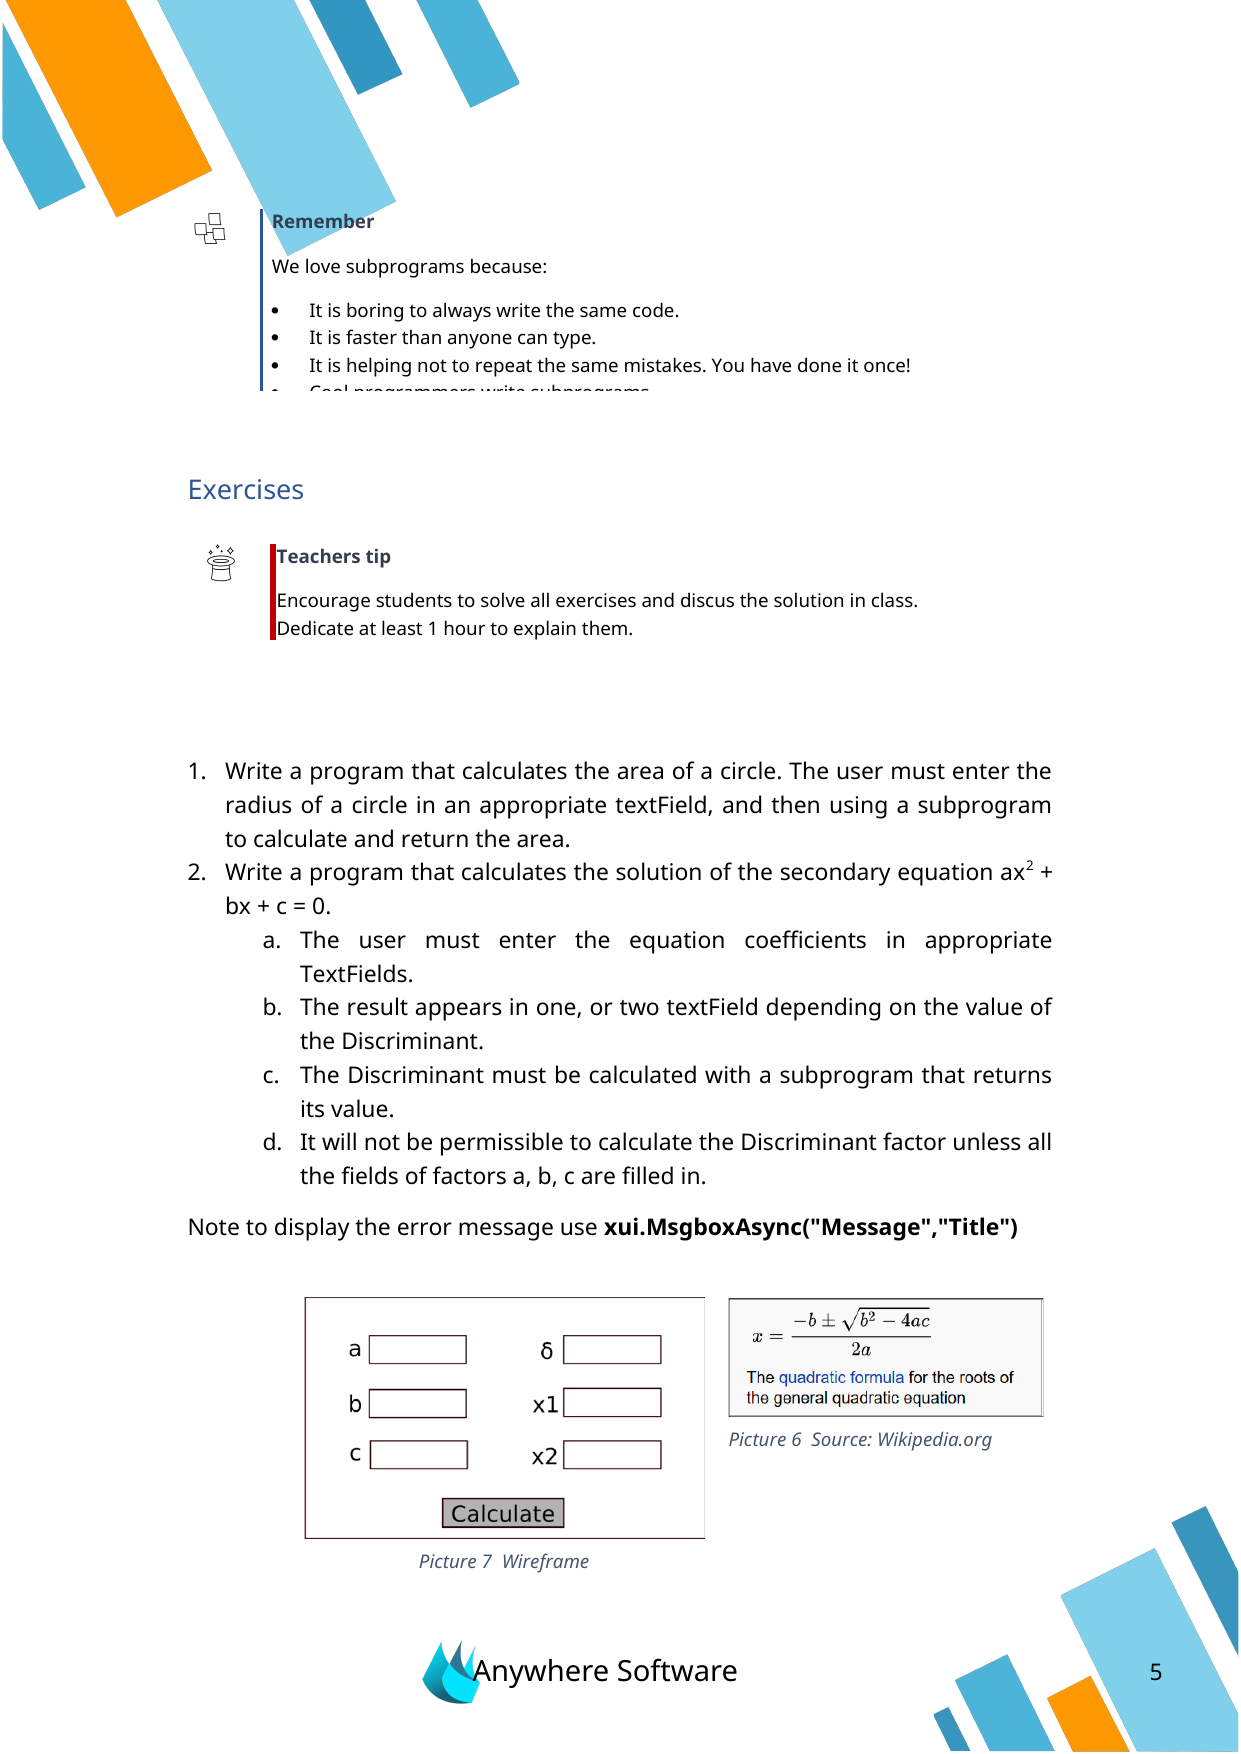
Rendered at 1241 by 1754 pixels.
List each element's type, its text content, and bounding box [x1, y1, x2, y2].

subtitle Exercises [187, 470, 1053, 507]
picture [304, 1297, 705, 1539]
list Write a program that calculates the area of a circle. The user must enter the radius of a circle in an appropriate textField, and then using a subprogram to calculate and return the area. [187, 755, 1053, 854]
list Write a program that calculates the solution of the secondary equation ax2 + bx + c = 0. [187, 856, 1053, 921]
picture [2, 0, 520, 256]
picture [933, 1506, 1239, 1752]
list The user must enter the equation coefficients in appropriate TextFields. [262, 924, 1053, 989]
list It will not be permissible to calculate the Discriminant factor unless all the fields of factors a, b, c are filled in. [262, 1126, 1053, 1191]
picture [422, 1640, 481, 1704]
picture [192, 211, 228, 247]
picture [202, 543, 240, 582]
list The result appears in one, or two textField depending on the value of the Discriminant. [262, 991, 1053, 1056]
picture [728, 1298, 1044, 1417]
list The Discriminant must be calculated with a subprogram that returns its value. [262, 1059, 1053, 1124]
text Note to display the error message use xui.MsgboxAsync("Message","Title") [187, 1210, 1053, 1242]
